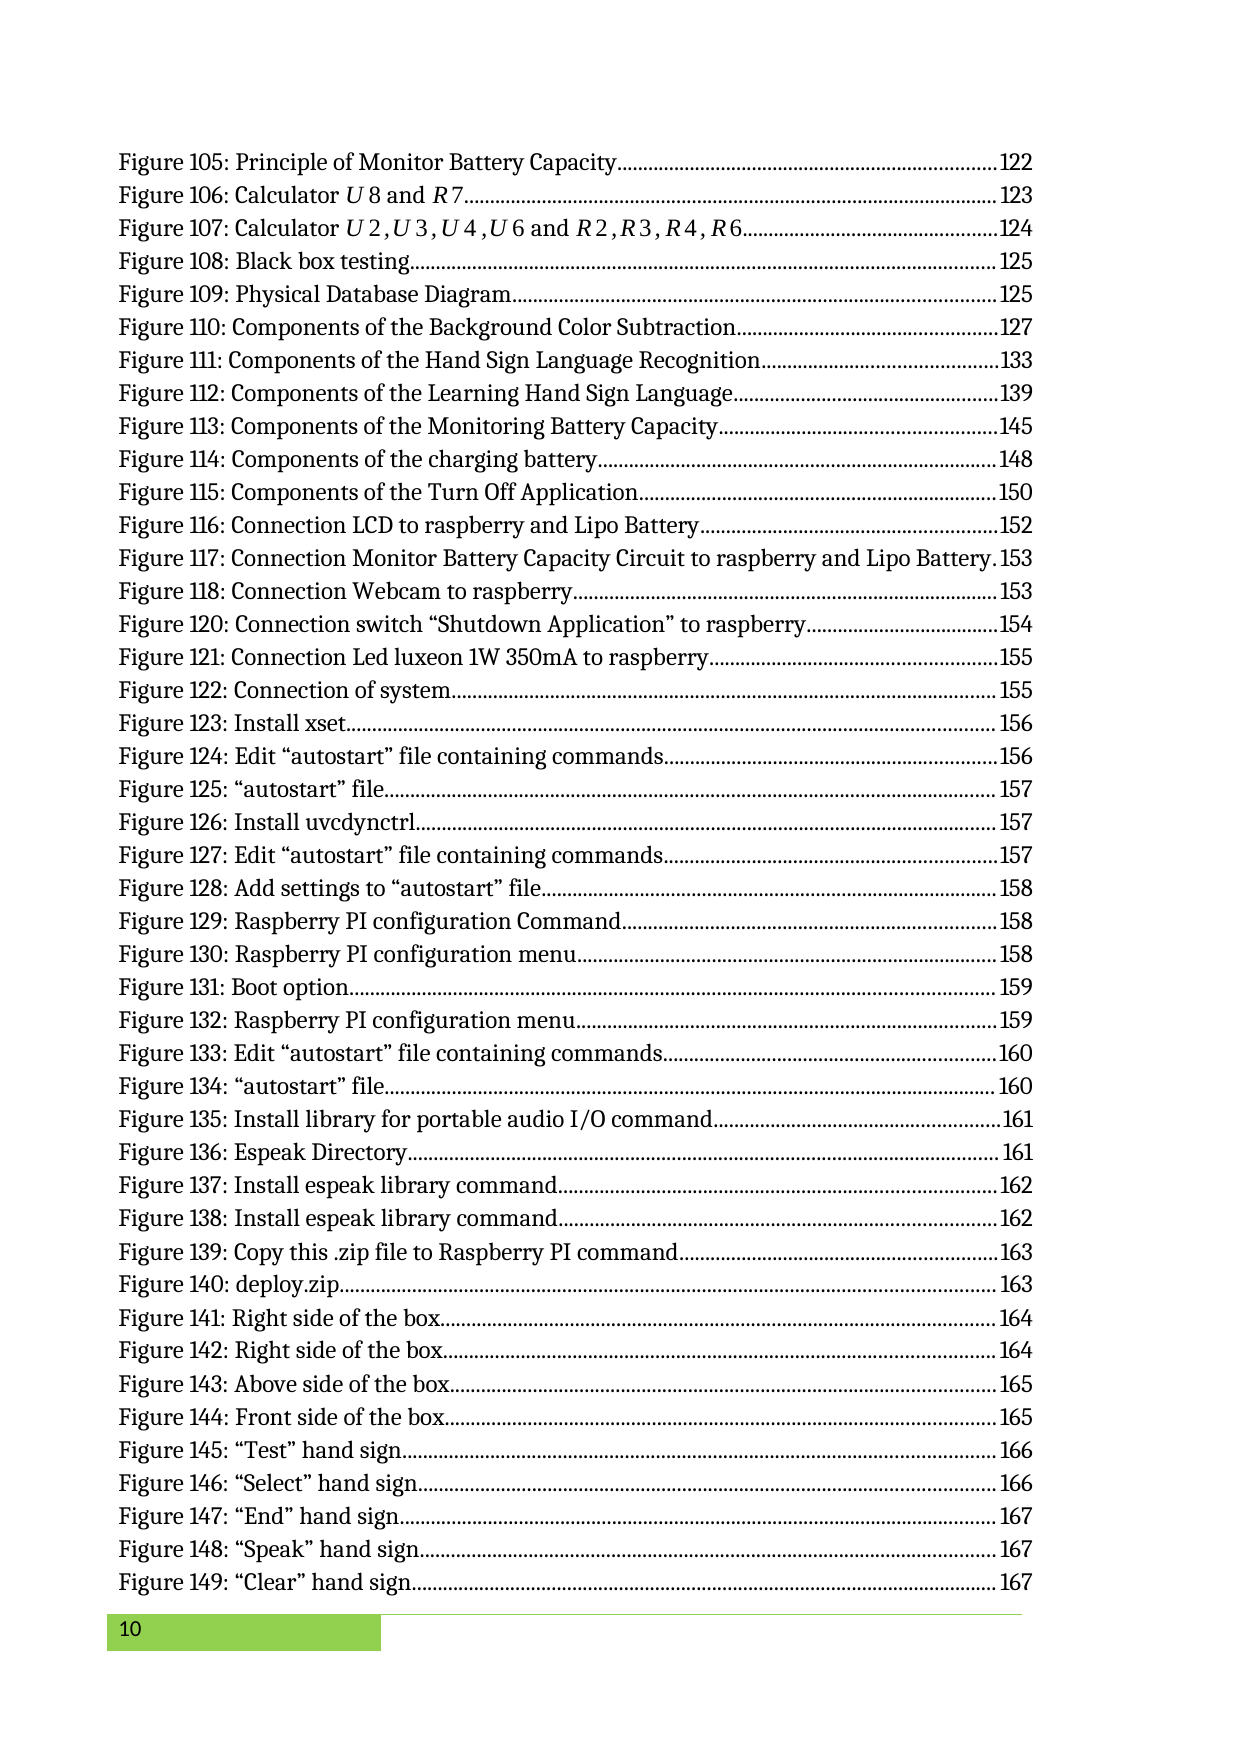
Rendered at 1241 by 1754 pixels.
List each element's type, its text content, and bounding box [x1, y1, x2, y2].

text Figure 138: Install espeak library command 162 [118, 1204, 1033, 1233]
text Figure 121: Connection Led luxeon 1W 350mA to raspberry 155 [118, 643, 1033, 672]
text Figure 106: Calculator and 123 [118, 181, 1033, 209]
text Figure 147: “End” hand sign 167 [118, 1502, 1033, 1530]
text Figure 110: Components of the Background Color Subtraction 127 [118, 313, 1033, 342]
text Figure 139: Copy this .zip file to Raspberry PI command 163 [118, 1237, 1033, 1266]
text Figure 128: Add settings to “autostart” file 158 [118, 874, 1033, 903]
text Figure 141: Right side of the box 164 [118, 1303, 1033, 1332]
text Figure 111: Components of the Hand Sign Language Recognition 133 [118, 346, 1033, 374]
text Figure 144: Front side of the box 165 [118, 1402, 1033, 1431]
text Figure 109: Physical Database Diagram 125 [118, 280, 1033, 308]
text Figure 133: Edit “autostart” file containing commands 160 [118, 1039, 1033, 1068]
text Figure 137: Install espeak library command 162 [118, 1171, 1033, 1200]
text Figure 140: deploy.zip 163 [118, 1270, 1033, 1299]
text Figure 131: Boot option 159 [118, 973, 1033, 1002]
text Figure 132: Raspberry PI configuration menu 159 [118, 1006, 1033, 1035]
text Figure 130: Raspberry PI configuration menu 158 [118, 940, 1033, 969]
text Figure 142: Right side of the box 164 [118, 1336, 1033, 1365]
text Figure 122: Connection of system 155 [118, 676, 1033, 705]
text Figure 143: Above side of the box 165 [118, 1369, 1033, 1398]
text Figure 115: Components of the Turn Off Application 150 [118, 478, 1033, 507]
text Figure 127: Edit “autostart” file containing commands 157 [118, 841, 1033, 870]
text Figure 135: Install library for portable audio I/O command 161 [118, 1105, 1033, 1134]
text Figure 117: Connection Monitor Battery Capacity Circuit to raspberry and Lipo Battery 153 [118, 544, 1033, 573]
text Figure 113: Components of the Monitoring Battery Capacity 145 [118, 412, 1033, 441]
text Figure 116: Connection LCD to raspberry and Lipo Battery 152 [118, 511, 1033, 540]
text Figure 112: Components of the Learning Hand Sign Language 139 [118, 379, 1033, 408]
text Figure 105: Principle of Monitor Battery Capacity 122 [118, 148, 1033, 176]
text Figure 145: “Test” hand sign 166 [118, 1436, 1033, 1464]
text Figure 114: Components of the charging battery 148 [118, 445, 1033, 474]
text Figure 129: Raspberry PI configuration Command 158 [118, 907, 1033, 936]
text Figure 125: “autostart” file 157 [118, 775, 1033, 804]
text Figure 148: “Speak” hand sign 167 [118, 1534, 1033, 1563]
text Figure 136: Espeak Directory 161 [118, 1138, 1033, 1167]
text Figure 120: Connection switch “Shutdown Application” to raspberry 154 [118, 610, 1033, 639]
text Figure 108: Black box testing 125 [118, 247, 1033, 276]
text Figure 126: Install uvcdynctrl 157 [118, 808, 1033, 837]
text Figure 118: Connection Webcam to raspberry 153 [118, 577, 1033, 606]
text Figure 107: Calculator and 124 [118, 214, 1033, 242]
text Figure 146: “Select” hand sign 166 [118, 1468, 1033, 1497]
text Figure 124: Edit “autostart” file containing commands 156 [118, 742, 1033, 771]
text Figure 134: “autostart” file 160 [118, 1072, 1033, 1101]
text Figure 149: “Clear” hand sign 167 [118, 1568, 1033, 1596]
text Figure 123: Install xset 156 [118, 709, 1033, 738]
